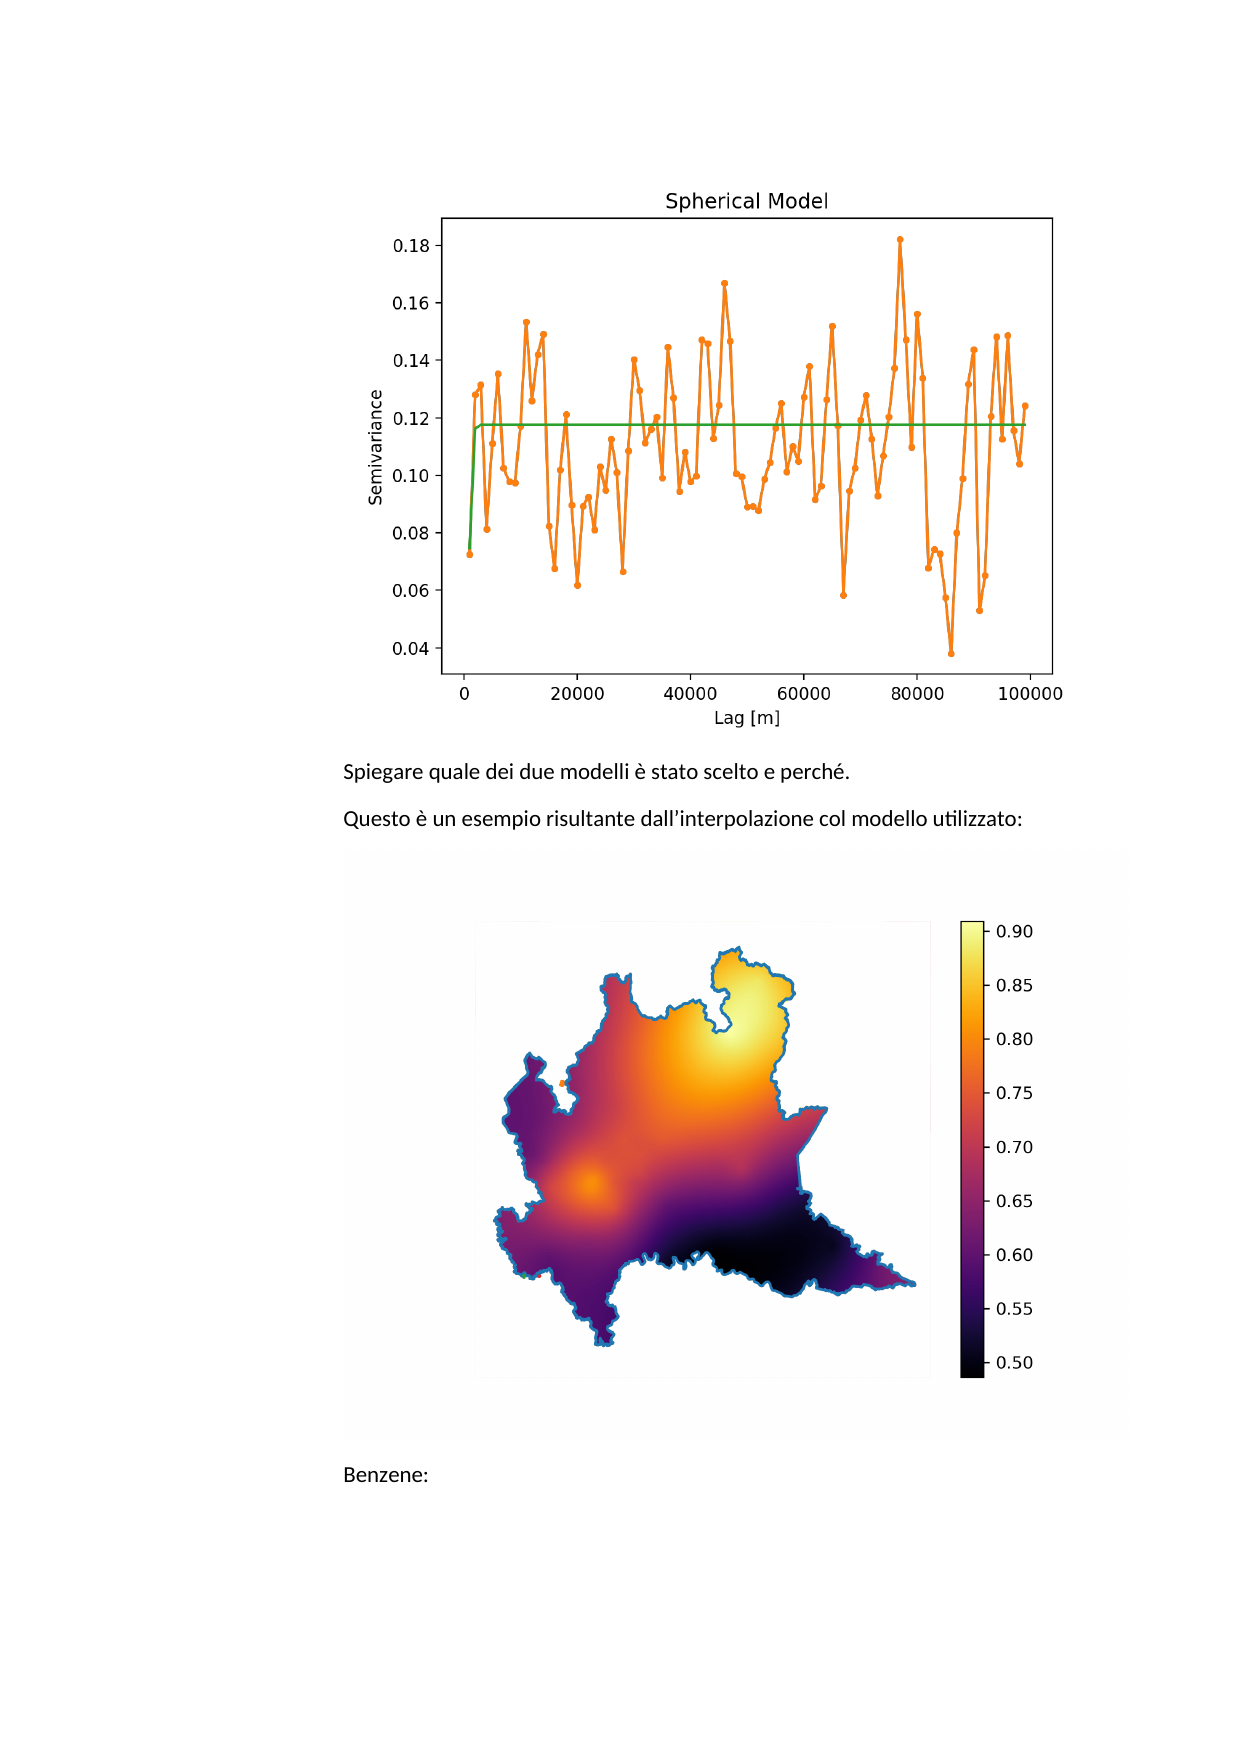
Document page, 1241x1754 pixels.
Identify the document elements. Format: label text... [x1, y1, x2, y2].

text Questo è un esempio risultante dall’interpolazione col modello utilizzato: [343, 804, 1122, 832]
text Spiegare quale dei due modelli è stato scelto e perché. [343, 757, 1122, 785]
picture [343, 850, 1131, 1442]
picture [343, 147, 1131, 739]
text Benzene: [343, 1460, 1122, 1488]
